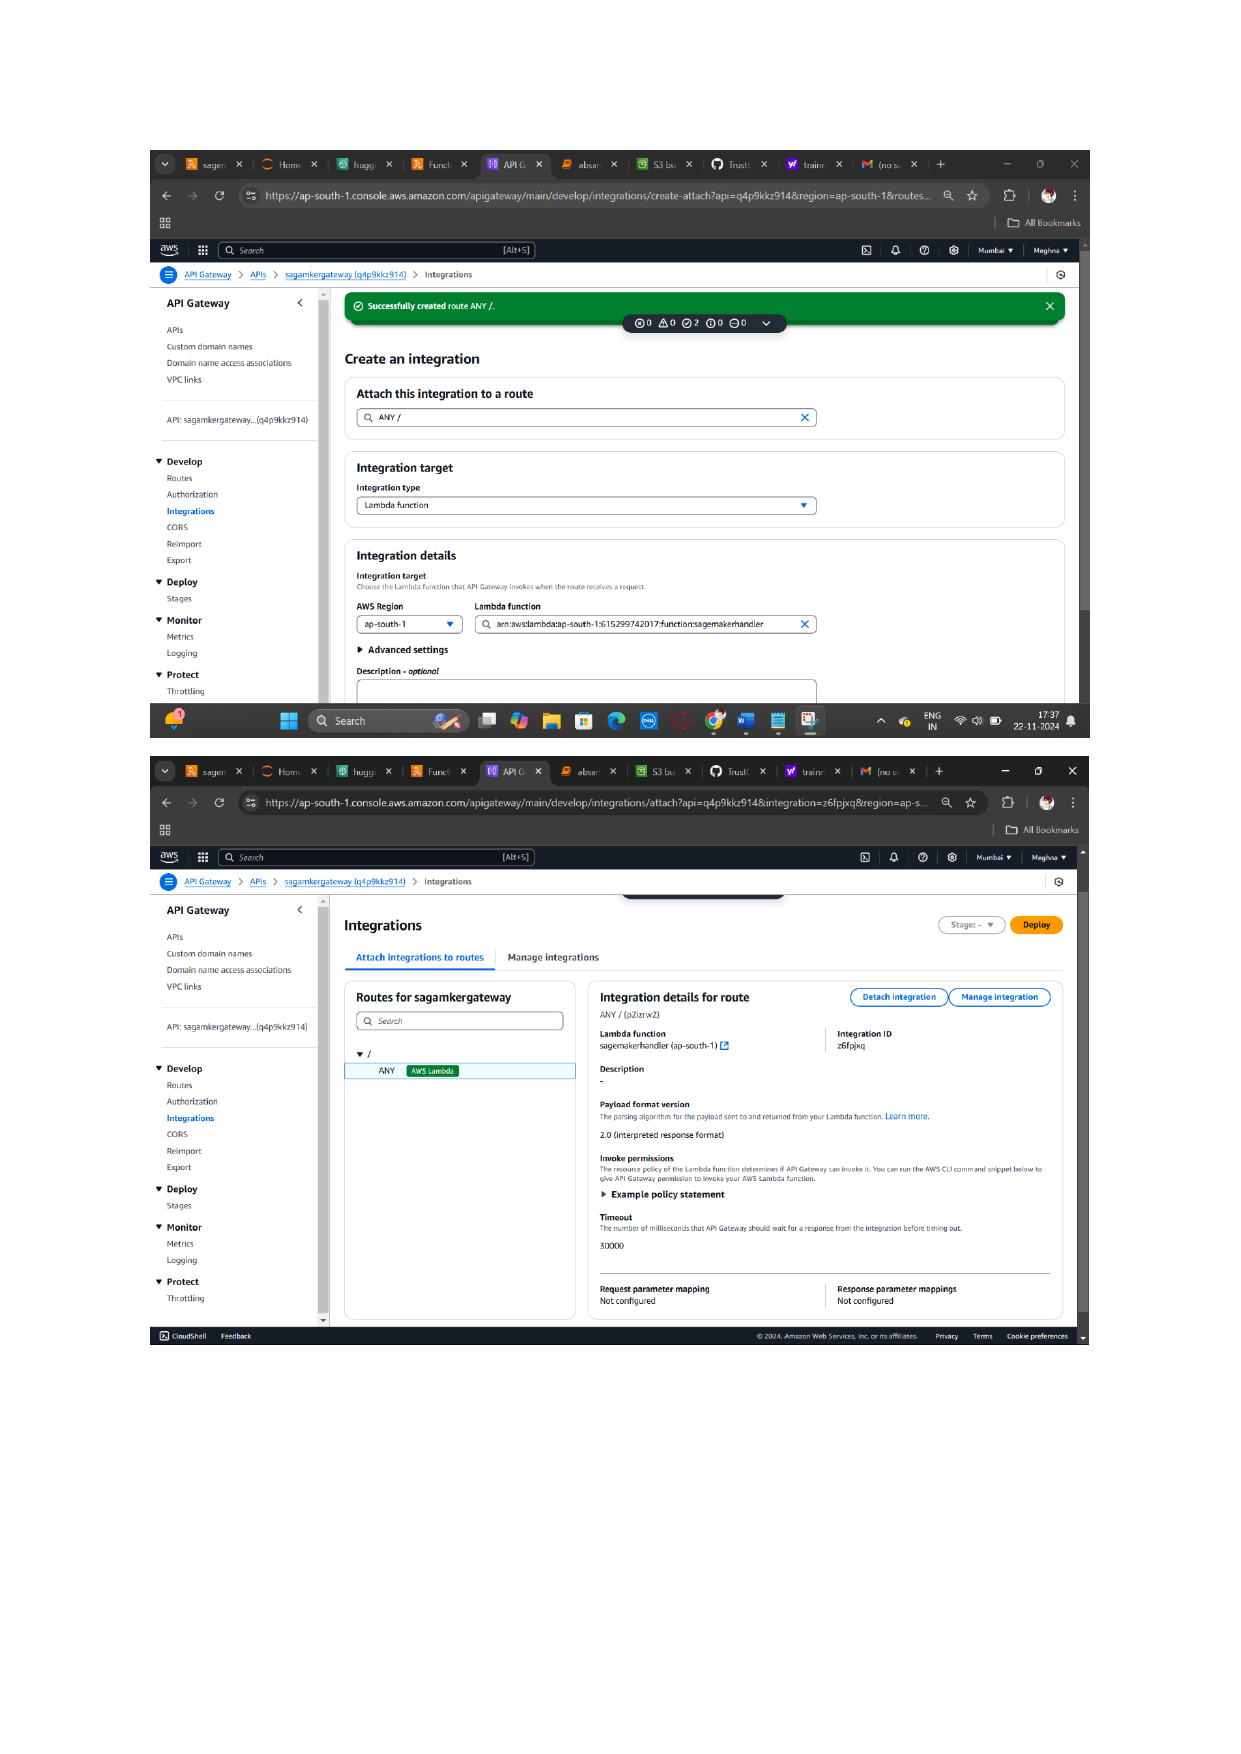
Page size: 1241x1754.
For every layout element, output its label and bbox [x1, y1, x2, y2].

picture [150, 150, 1090, 738]
picture [150, 756, 1089, 1345]
